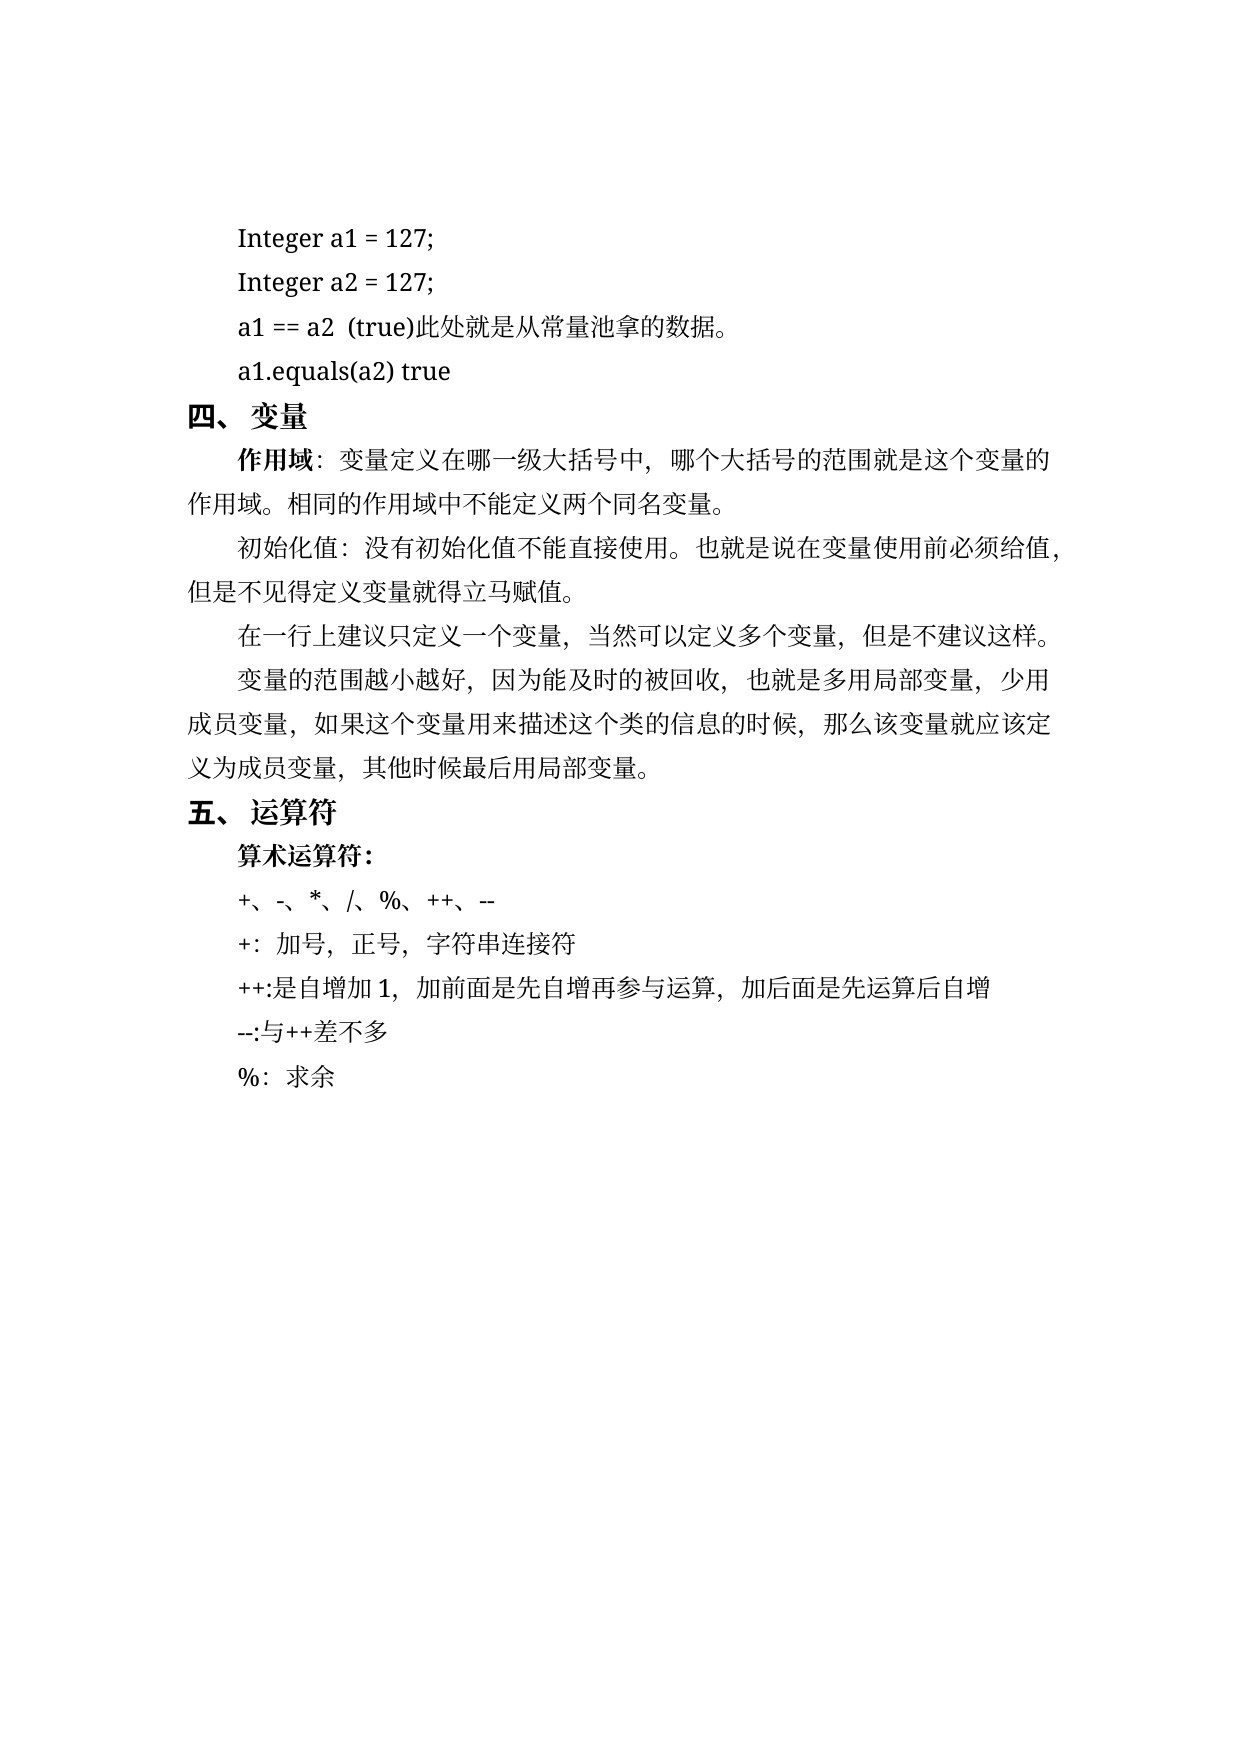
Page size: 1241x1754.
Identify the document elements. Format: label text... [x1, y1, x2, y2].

list Integer a1 = 127; [187, 216, 1053, 260]
list a1.equals(a2) true [187, 348, 1053, 392]
text ++:是自增加1，加前面是先自增再参与运算，加后面是先运算后自增 [187, 965, 1053, 1009]
text +、-、*、/、%、++、-- [187, 877, 1053, 921]
text 作用域：变量定义在哪一级大括号中，哪个大括号的范围就是这个变量的作用域。相同的作用域中不能定义两个同名变量。 [187, 436, 1053, 524]
text %：求余 [187, 1053, 1053, 1097]
text +：加号，正号，字符串连接符 [187, 921, 1053, 965]
text 算术运算符： [187, 833, 1053, 877]
list 变量 [187, 392, 1053, 436]
text 在一行上建议只定义一个变量，当然可以定义多个变量，但是不建议这样。 [187, 613, 1053, 657]
text 变量的范围越小越好，因为能及时的被回收，也就是多用局部变量，少用成员变量，如果这个变量用来描述这个类的信息的时候，那么该变量就应该定义为成员变量，其他时候最后用局部变量。 [187, 657, 1053, 789]
text --:与++差不多 [187, 1009, 1053, 1053]
list a1 == a2 (true)此处就是从常量池拿的数据。 [187, 304, 1053, 348]
list 运算符 [187, 789, 1053, 833]
list Integer a2 = 127; [187, 260, 1053, 304]
text 初始化值：没有初始化值不能直接使用。也就是说在变量使用前必须给值，但是不见得定义变量就得立马赋值。 [187, 524, 1053, 613]
